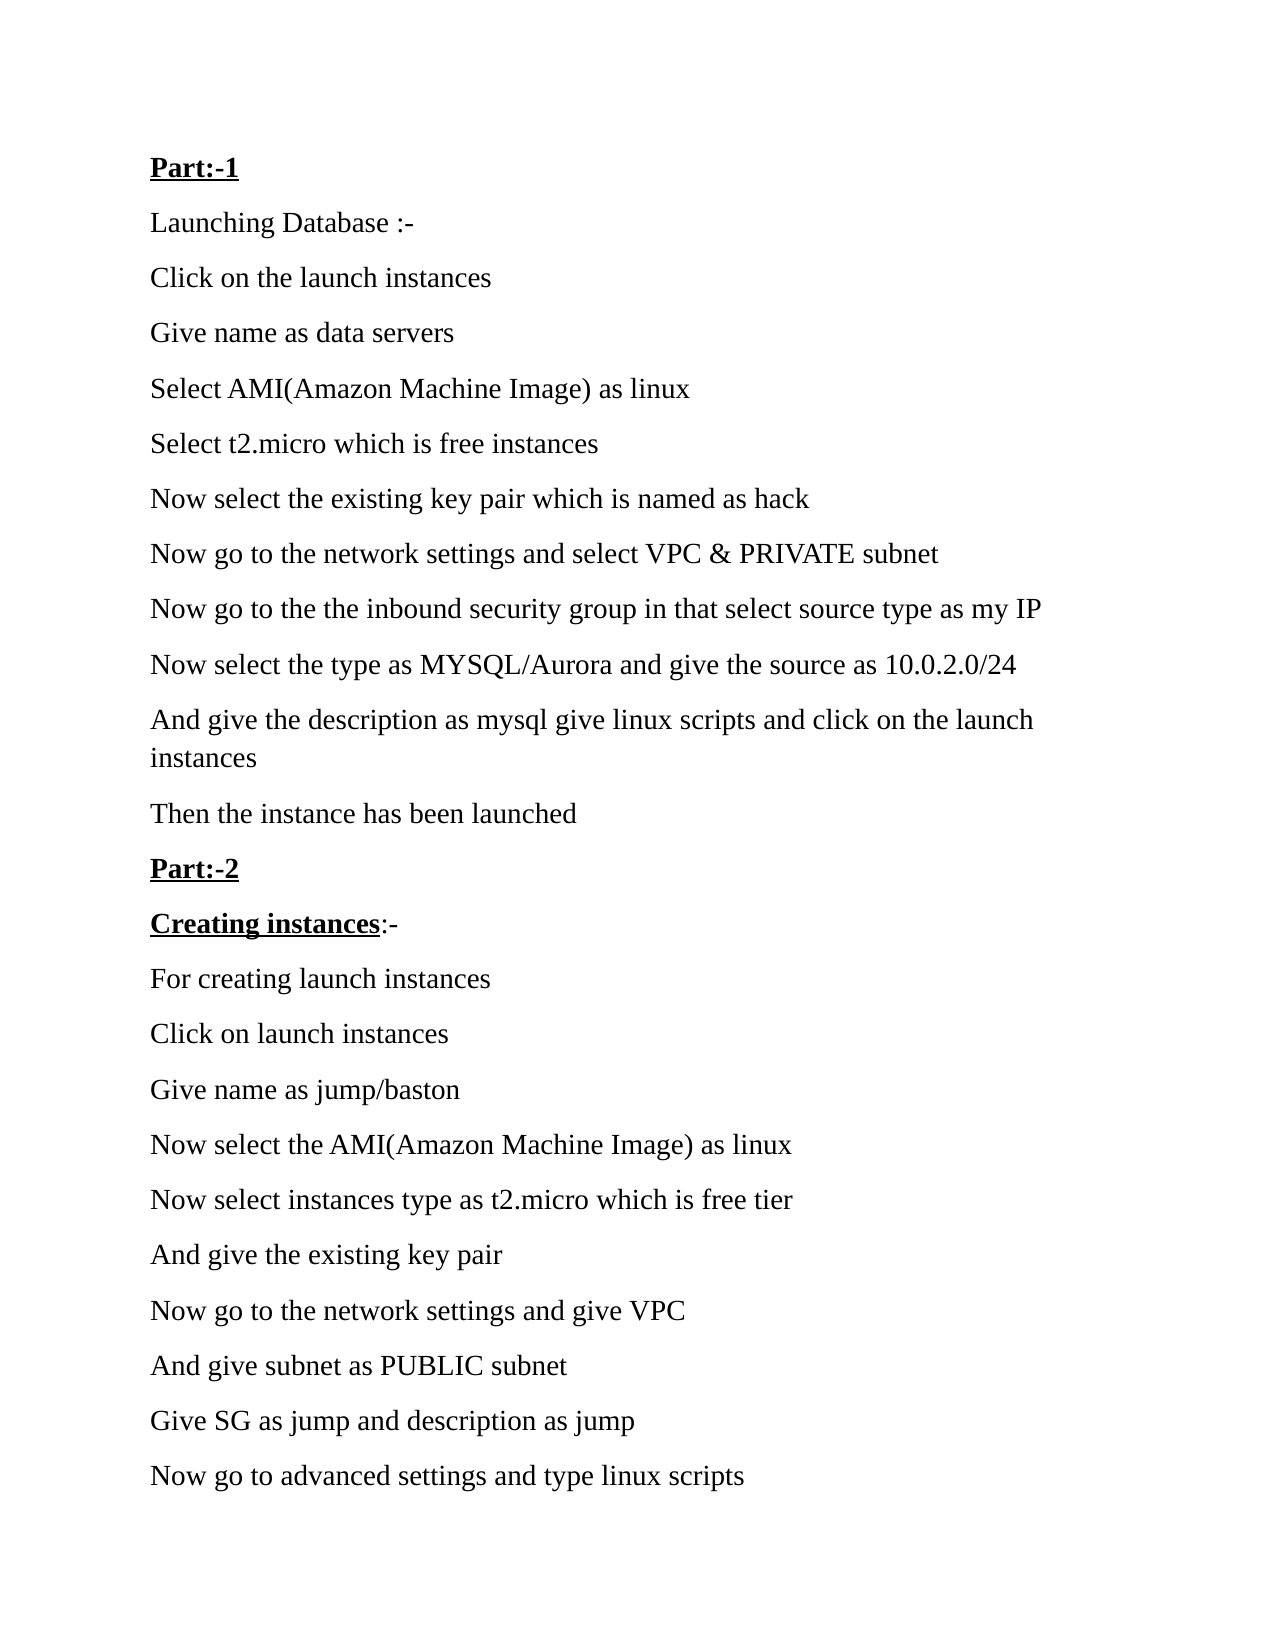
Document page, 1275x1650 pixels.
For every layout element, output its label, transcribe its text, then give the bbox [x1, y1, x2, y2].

text Now select the existing key pair which is named as hack [150, 481, 1125, 515]
text Launching Database :- [150, 205, 1125, 239]
text Now go to the the inbound security group in that select source type as my IP [150, 592, 1125, 625]
text Click on launch instances [150, 1017, 1125, 1050]
text Creating instances:- [150, 906, 1125, 940]
text Select t2.micro which is free instances [150, 426, 1125, 459]
text Now select the type as MYSQL/Aurora and give the source as 10.0.2.0/24 [150, 647, 1125, 680]
text And give subnet as PUBLIC subnet [150, 1348, 1125, 1381]
text Select AMI(Amazon Machine Image) as linux [150, 371, 1125, 404]
text Give name as data servers [150, 316, 1125, 349]
text For creating launch instances [150, 961, 1125, 995]
text And give the existing key pair [150, 1237, 1125, 1271]
text Now go to the network settings and give VPC [150, 1293, 1125, 1326]
text Now go to advanced settings and type linux scripts [150, 1458, 1125, 1492]
text Now go to the network settings and select VPC & PRIVATE subnet [150, 536, 1125, 570]
text And give the description as mysql give linux scripts and click on the launch instances [150, 702, 1125, 774]
text Now select the AMI(Amazon Machine Image) as linux [150, 1127, 1125, 1161]
text Part:-2 [150, 851, 1125, 884]
text Give name as jump/baston [150, 1072, 1125, 1105]
text Now select instances type as t2.micro which is free tier [150, 1182, 1125, 1216]
text Then the instance has been launched [150, 796, 1125, 829]
text Part:-1 [150, 150, 1125, 183]
text Click on the launch instances [150, 260, 1125, 294]
text Give SG as jump and description as jump [150, 1403, 1125, 1437]
